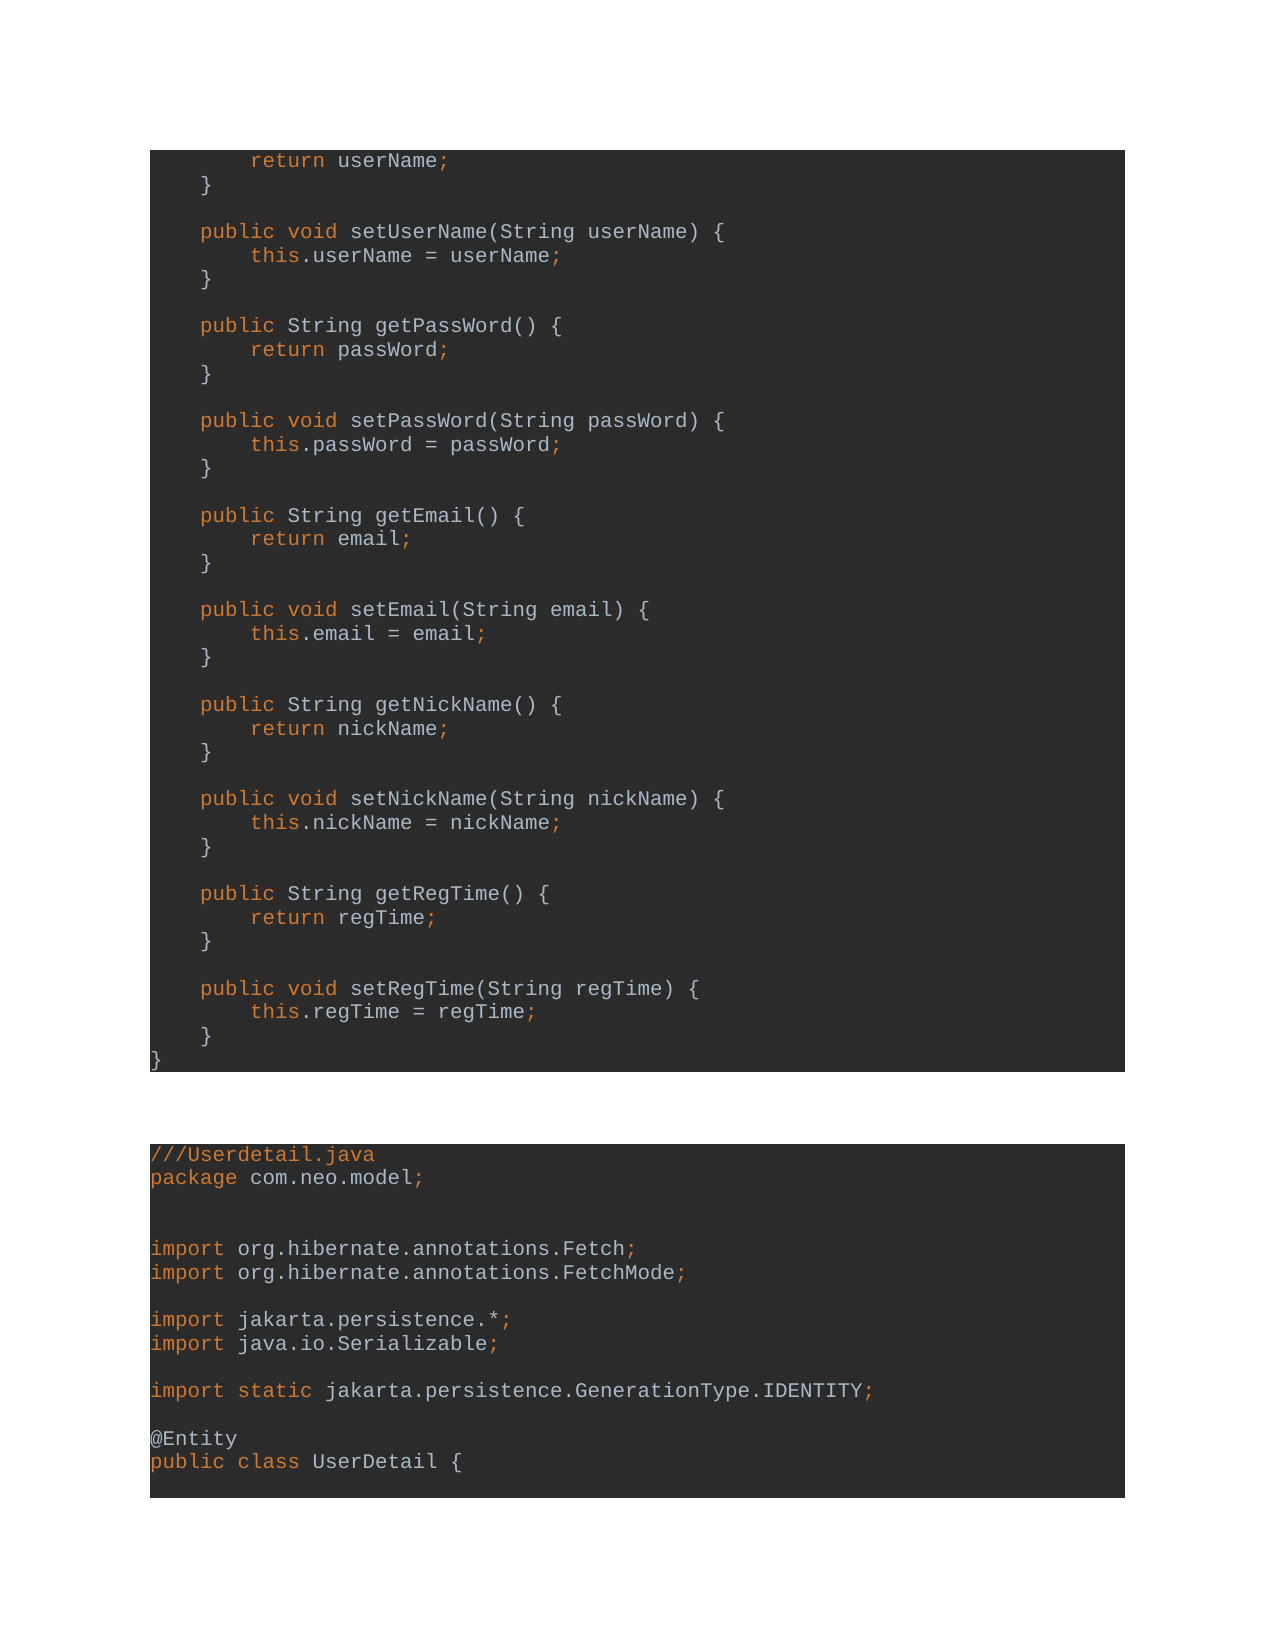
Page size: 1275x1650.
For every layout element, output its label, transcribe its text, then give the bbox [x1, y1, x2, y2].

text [150, 1167, 1125, 1498]
text ///Userdetail.java [150, 1144, 1125, 1167]
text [150, 150, 1125, 1072]
